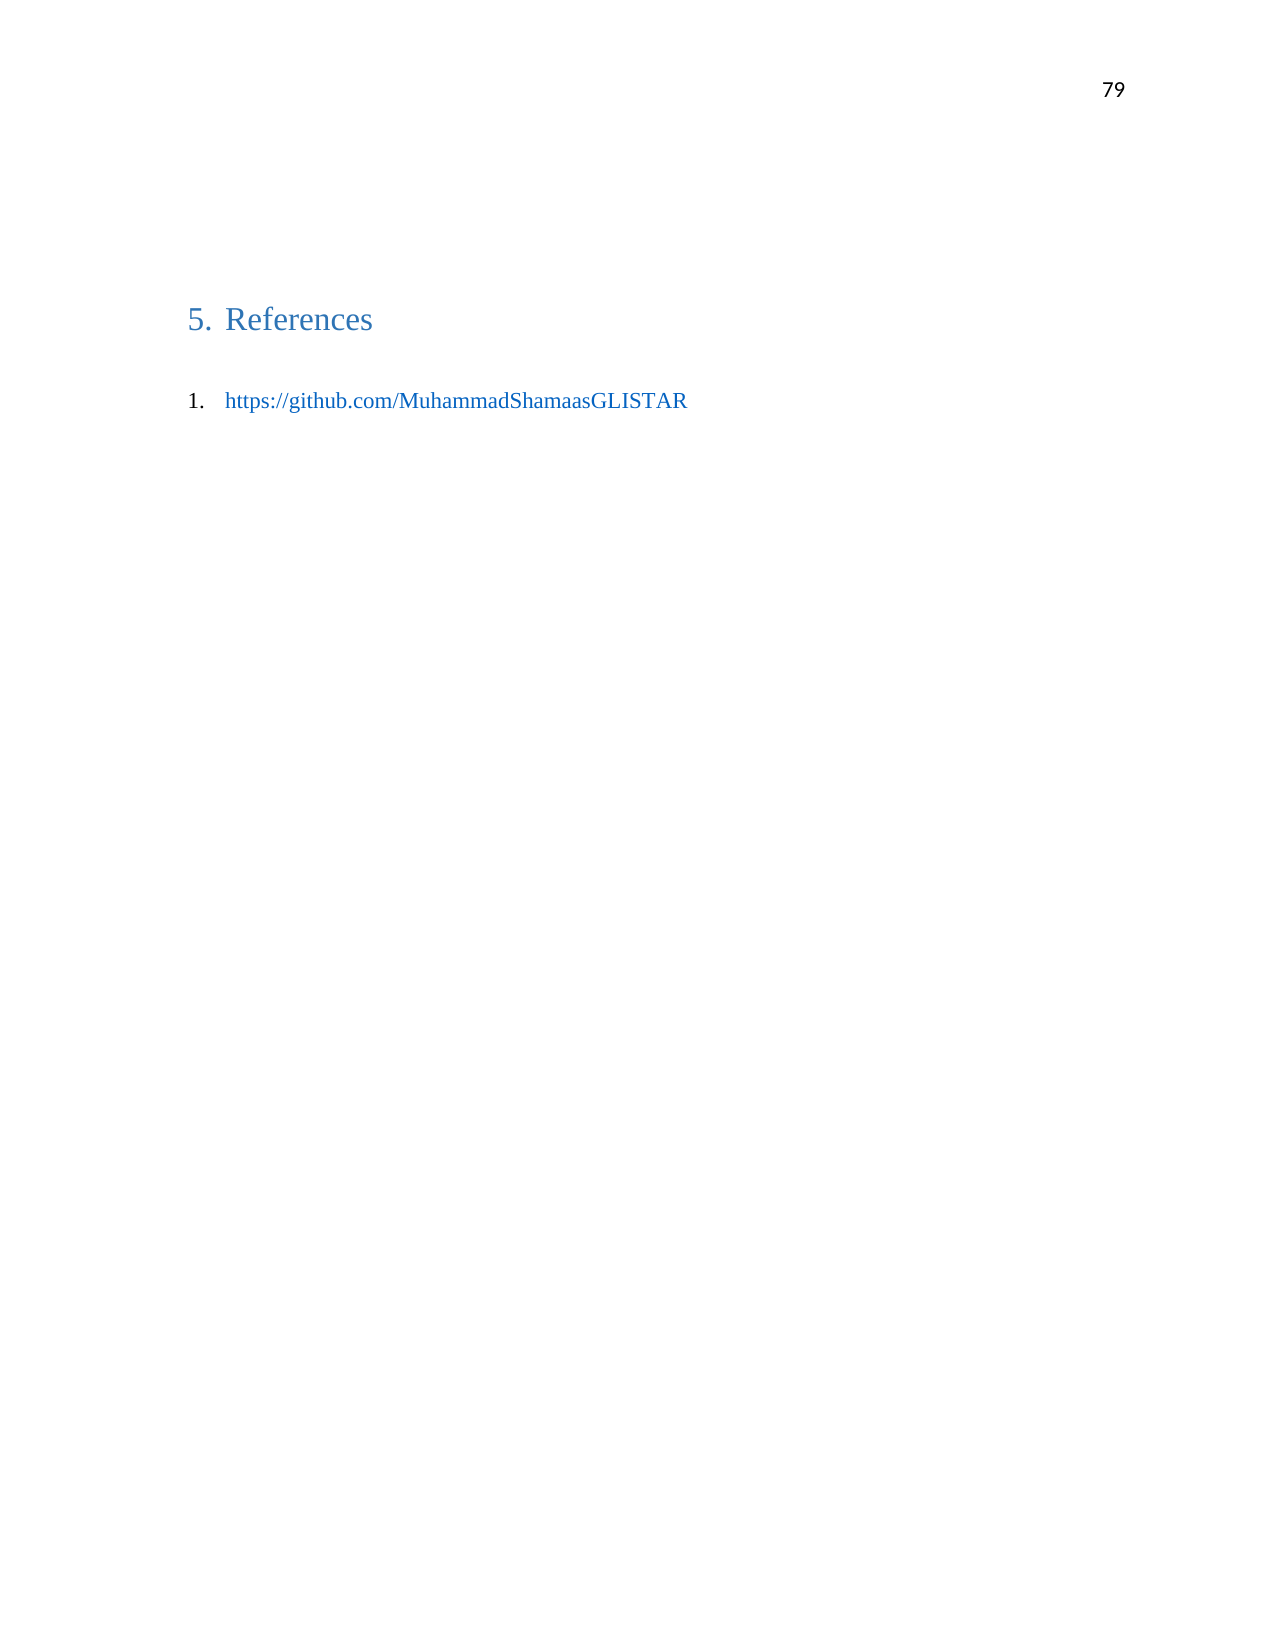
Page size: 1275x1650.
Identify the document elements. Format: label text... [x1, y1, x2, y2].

subtitle References [187, 299, 1125, 337]
list https://github.com/MuhammadShamaasGLISTAR [187, 387, 1125, 413]
